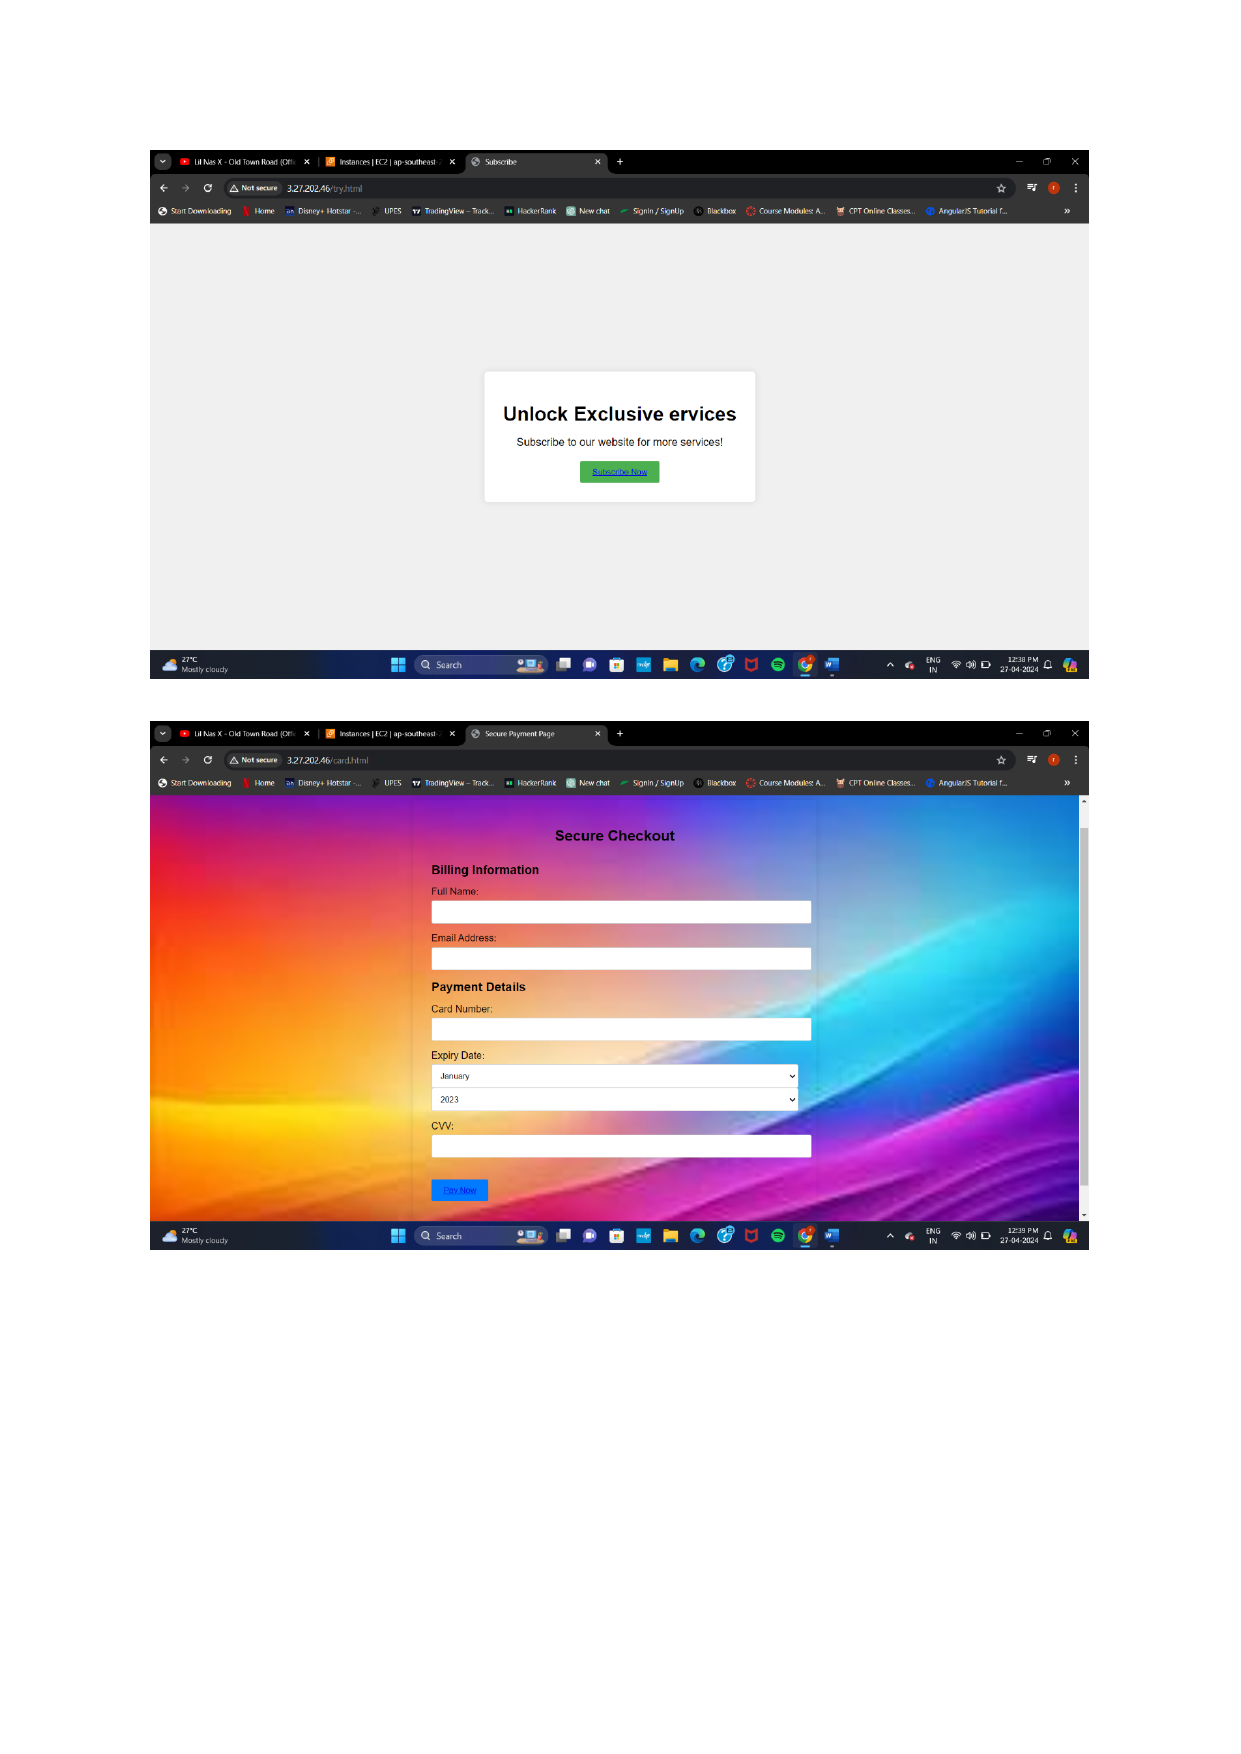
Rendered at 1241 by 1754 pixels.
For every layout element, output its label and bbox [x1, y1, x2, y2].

picture [150, 721, 1089, 1250]
picture [150, 150, 1089, 679]
